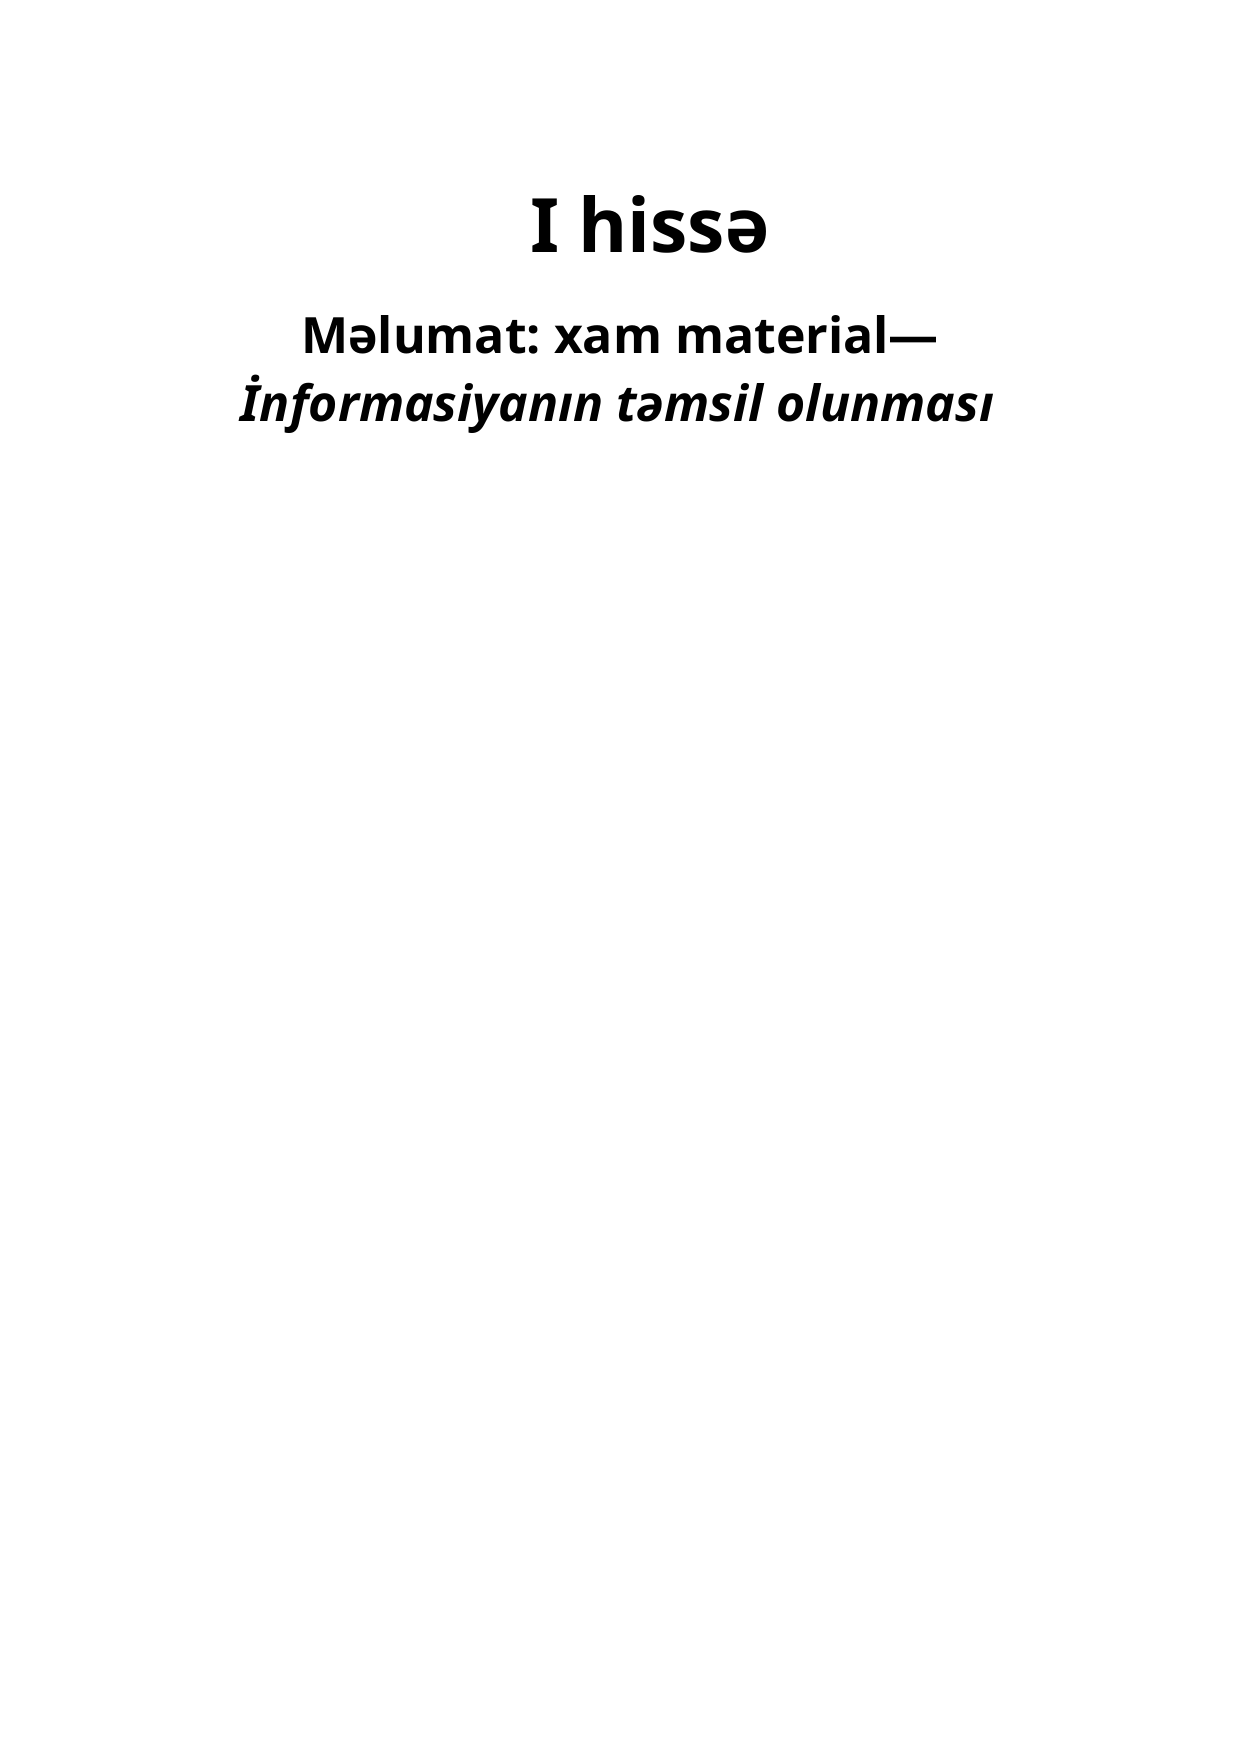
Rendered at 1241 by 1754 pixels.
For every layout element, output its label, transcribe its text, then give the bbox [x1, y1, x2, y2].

subtitle Məlumat: xam material—İnformasiyanın təmsil olunması [177, 300, 1063, 436]
title I hissə [236, 173, 1063, 275]
